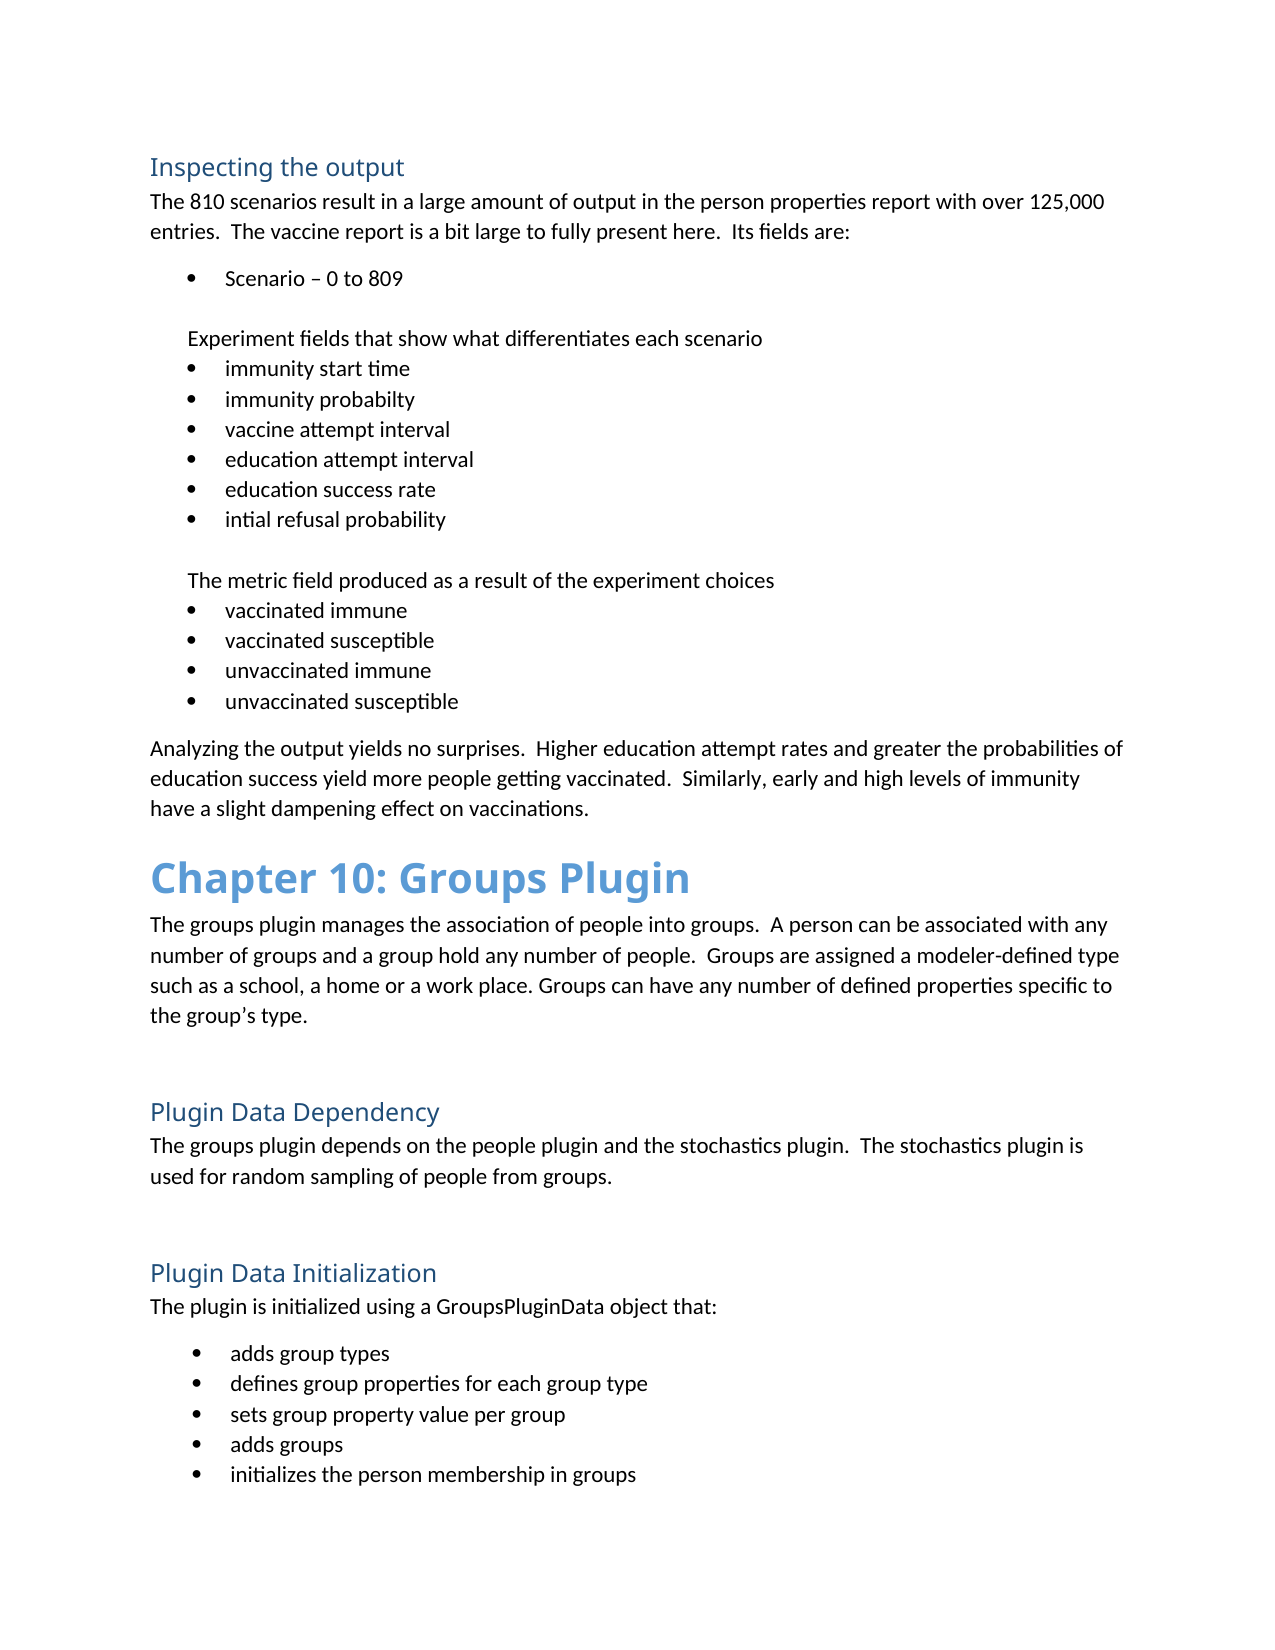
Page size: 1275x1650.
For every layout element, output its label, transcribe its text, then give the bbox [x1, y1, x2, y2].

list immunity start time [187, 354, 1125, 382]
subtitle Plugin Data Dependency [150, 1095, 1125, 1129]
list education attempt interval [187, 445, 1125, 473]
text The 810 scenarios result in a large amount of output in the person properties report with over 125,000 entries. The vaccine report is a bit large to fully present here. Its fields are: [150, 187, 1125, 245]
list sets group property value per group [193, 1400, 1125, 1428]
list unvaccinated immune [187, 657, 1125, 684]
text Analyzing the output yields no surprises. Higher education attempt rates and greater the probabilities of education success yield more people getting vaccinated. Similarly, early and high levels of immunity have a slight dampening effect on vaccinations. [150, 734, 1125, 822]
list Scenario – 0 to 809 [187, 264, 1125, 292]
list Experiment fields that show what differentiates each scenario [187, 324, 1125, 352]
text The groups plugin manages the association of people into groups. A person can be associated with any number of groups and a group hold any number of people. Groups are assigned a modeler-defined type such as a school, a home or a work place. Groups can have any number of defined properties specific to the group’s type. [150, 911, 1125, 1029]
list defines group properties for each group type [193, 1369, 1125, 1397]
subtitle Plugin Data Initialization [150, 1256, 1125, 1290]
subtitle Inspecting the output [150, 150, 1125, 184]
text The plugin is initialized using a GroupsPluginData object that: [150, 1292, 1125, 1320]
subtitle Chapter 10: Groups Plugin [150, 849, 1125, 906]
list initializes the person membership in groups [193, 1460, 1125, 1488]
list adds group types [193, 1339, 1125, 1367]
list immunity probabilty [187, 385, 1125, 413]
list adds groups [193, 1430, 1125, 1458]
list vaccinated immune [187, 596, 1125, 624]
list vaccine attempt interval [187, 415, 1125, 443]
text The groups plugin depends on the people plugin and the stochastics plugin. The stochastics plugin is used for random sampling of people from groups. [150, 1132, 1125, 1190]
list intial refusal probability [187, 506, 1125, 533]
list unvaccinated susceptible [187, 687, 1125, 715]
list vaccinated susceptible [187, 626, 1125, 654]
list The metric field produced as a result of the experiment choices [187, 566, 1125, 594]
list education success rate [187, 475, 1125, 503]
